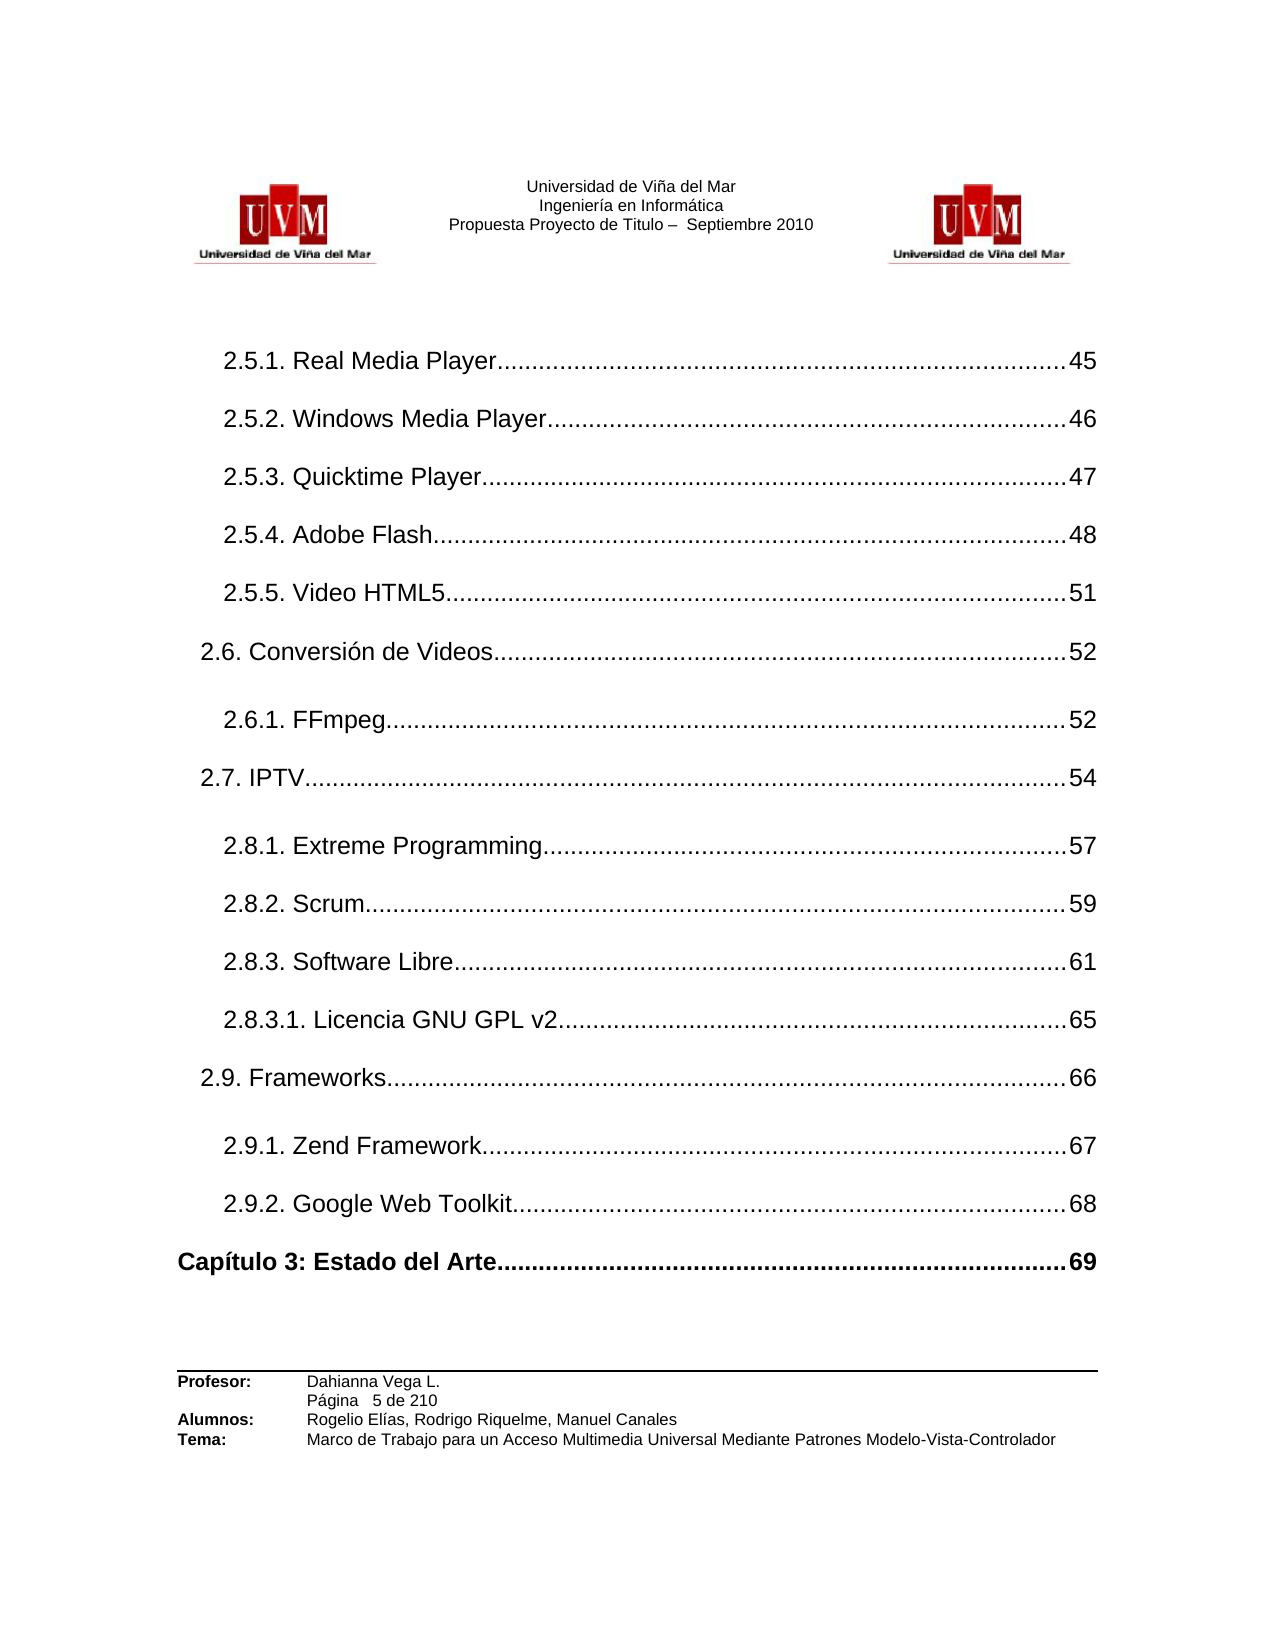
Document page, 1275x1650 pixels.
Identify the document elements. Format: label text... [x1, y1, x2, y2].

text 2.5.5. Video HTML5 51 [223, 578, 1098, 607]
text 2.8.1. Extreme Programming 57 [223, 831, 1098, 859]
text 2.6. Conversión de Videos 52 [200, 636, 1098, 665]
text 2.8.2. Scrum 59 [223, 889, 1098, 917]
text 2.5.4. Adobe Flash 48 [223, 520, 1098, 549]
picture [177, 176, 390, 267]
text 2.9.1. Zend Framework 67 [223, 1131, 1098, 1160]
text 2.8.3.1. Licencia GNU GPL v2 65 [223, 1005, 1098, 1033]
text 2.7. IPTV 54 [200, 763, 1098, 791]
picture [871, 176, 1084, 267]
text 2.8.3. Software Libre 61 [223, 947, 1098, 976]
text 2.5.2. Windows Media Player 46 [223, 404, 1098, 433]
text 2.5.1. Real Media Player 45 [223, 346, 1098, 375]
text Capítulo 3: Estado del Arte 69 [177, 1247, 1098, 1276]
text 2.6.1. FFmpeg 52 [223, 704, 1098, 733]
text 2.9.2. Google Web Toolkit 68 [223, 1189, 1098, 1218]
text 2.9. Frameworks 66 [200, 1063, 1098, 1092]
text 2.5.3. Quicktime Player 47 [223, 462, 1098, 491]
